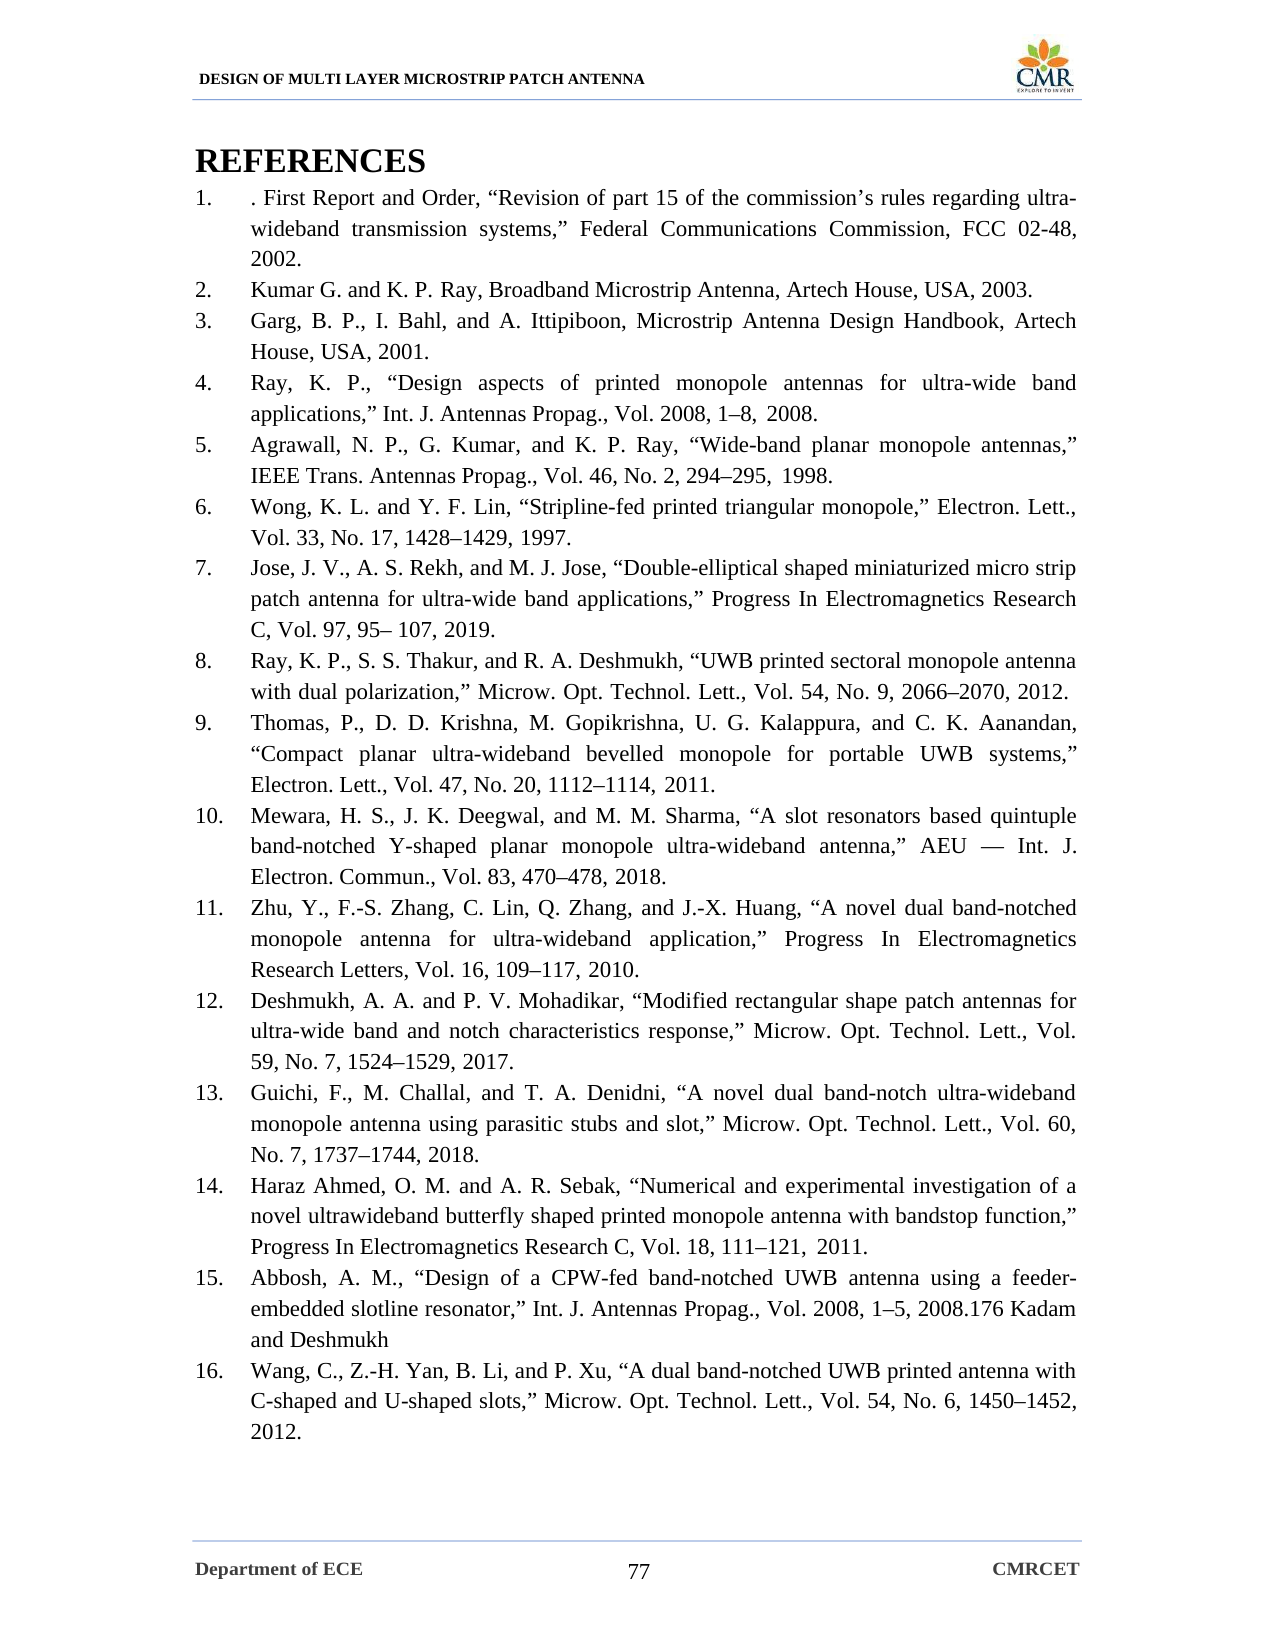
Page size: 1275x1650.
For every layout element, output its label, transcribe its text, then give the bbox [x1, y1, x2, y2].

list Wang, C., Z.-H. Yan, B. Li, and P. Xu, “A dual band-notched UWB printed antenna with C-shaped and U-shaped slots,” Microw. Opt. Technol. Lett., Vol. 54, No. 6, 1450–1452, 2012. [195, 1357, 1078, 1445]
list Wong, K. L. and Y. F. Lin, “Stripline-fed printed triangular monopole,” Electron. Lett., Vol. 33, No. 17, 1428–1429, 1997. [195, 493, 1078, 550]
list Zhu, Y., F.-S. Zhang, C. Lin, Q. Zhang, and J.-X. Huang, “A novel dual band-notched monopole antenna for ultra-wideband application,” Progress In Electromagnetics Research Letters, Vol. 16, 109–117, 2010. [195, 894, 1078, 982]
list Jose, J. V., A. S. Rekh, and M. J. Jose, “Double-elliptical shaped miniaturized micro strip patch antenna for ultra-wide band applications,” Progress In Electromagnetics Research C, Vol. 97, 95– 107, 2019. [195, 554, 1078, 642]
list Abbosh, A. M., “Design of a CPW-fed band-notched UWB antenna using a feeder- embedded slotline resonator,” Int. J. Antennas Propag., Vol. 2008, 1–5, 2008.176 Kadam and Deshmukh [195, 1264, 1078, 1352]
list Ray, K. P., “Design aspects of printed monopole antennas for ultra-wide band applications,” Int. J. Antennas Propag., Vol. 2008, 1–8, 2008. [195, 369, 1078, 427]
list Kumar G. and K. P. Ray, Broadband Microstrip Antenna, Artech House, USA, 2003. [195, 276, 1167, 303]
list Guichi, F., M. Challal, and T. A. Denidni, “A novel dual band-notch ultra-wideband monopole antenna using parasitic stubs and slot,” Microw. Opt. Technol. Lett., Vol. 60, No. 7, 1737–1744, 2018. [195, 1079, 1078, 1167]
list Deshmukh, A. A. and P. V. Mohadikar, “Modified rectangular shape patch antennas for ultra-wide band and notch characteristics response,” Microw. Opt. Technol. Lett., Vol. 59, No. 7, 1524–1529, 2017. [195, 987, 1078, 1075]
picture [1010, 34, 1079, 93]
list Ray, K. P., S. S. Thakur, and R. A. Deshmukh, “UWB printed sectoral monopole antenna with dual polarization,” Microw. Opt. Technol. Lett., Vol. 54, No. 9, 2066–2070, 2012. [195, 647, 1078, 704]
list Thomas, P., D. D. Krishna, M. Gopikrishna, U. G. Kalappura, and C. K. Aanandan, “Compact planar ultra-wideband bevelled monopole for portable UWB systems,” Electron. Lett., Vol. 47, No. 20, 1112–1114, 2011. [195, 708, 1078, 797]
list . First Report and Order, “Revision of part 15 of the commission’s rules regarding ultra- wideband transmission systems,” Federal Communications Commission, FCC 02-48, 2002. [195, 184, 1078, 272]
list Agrawall, N. P., G. Kumar, and K. P. Ray, “Wide-band planar monopole antennas,” IEEE Trans. Antennas Propag., Vol. 46, No. 2, 294–295, 1998. [195, 431, 1078, 488]
subtitle REFERENCES [195, 141, 1167, 180]
list Mewara, H. S., J. K. Deegwal, and M. M. Sharma, “A slot resonators based quintuple band-notched Y-shaped planar monopole ultra-wideband antenna,” AEU — Int. J. Electron. Commun., Vol. 83, 470–478, 2018. [195, 802, 1078, 890]
list Garg, B. P., I. Bahl, and A. Ittipiboon, Microstrip Antenna Design Handbook, Artech House, USA, 2001. [195, 308, 1078, 365]
list Haraz Ahmed, O. M. and A. R. Sebak, “Numerical and experimental investigation of a novel ultrawideband butterfly shaped printed monopole antenna with bandstop function,” Progress In Electromagnetics Research C, Vol. 18, 111–121, 2011. [195, 1172, 1078, 1260]
